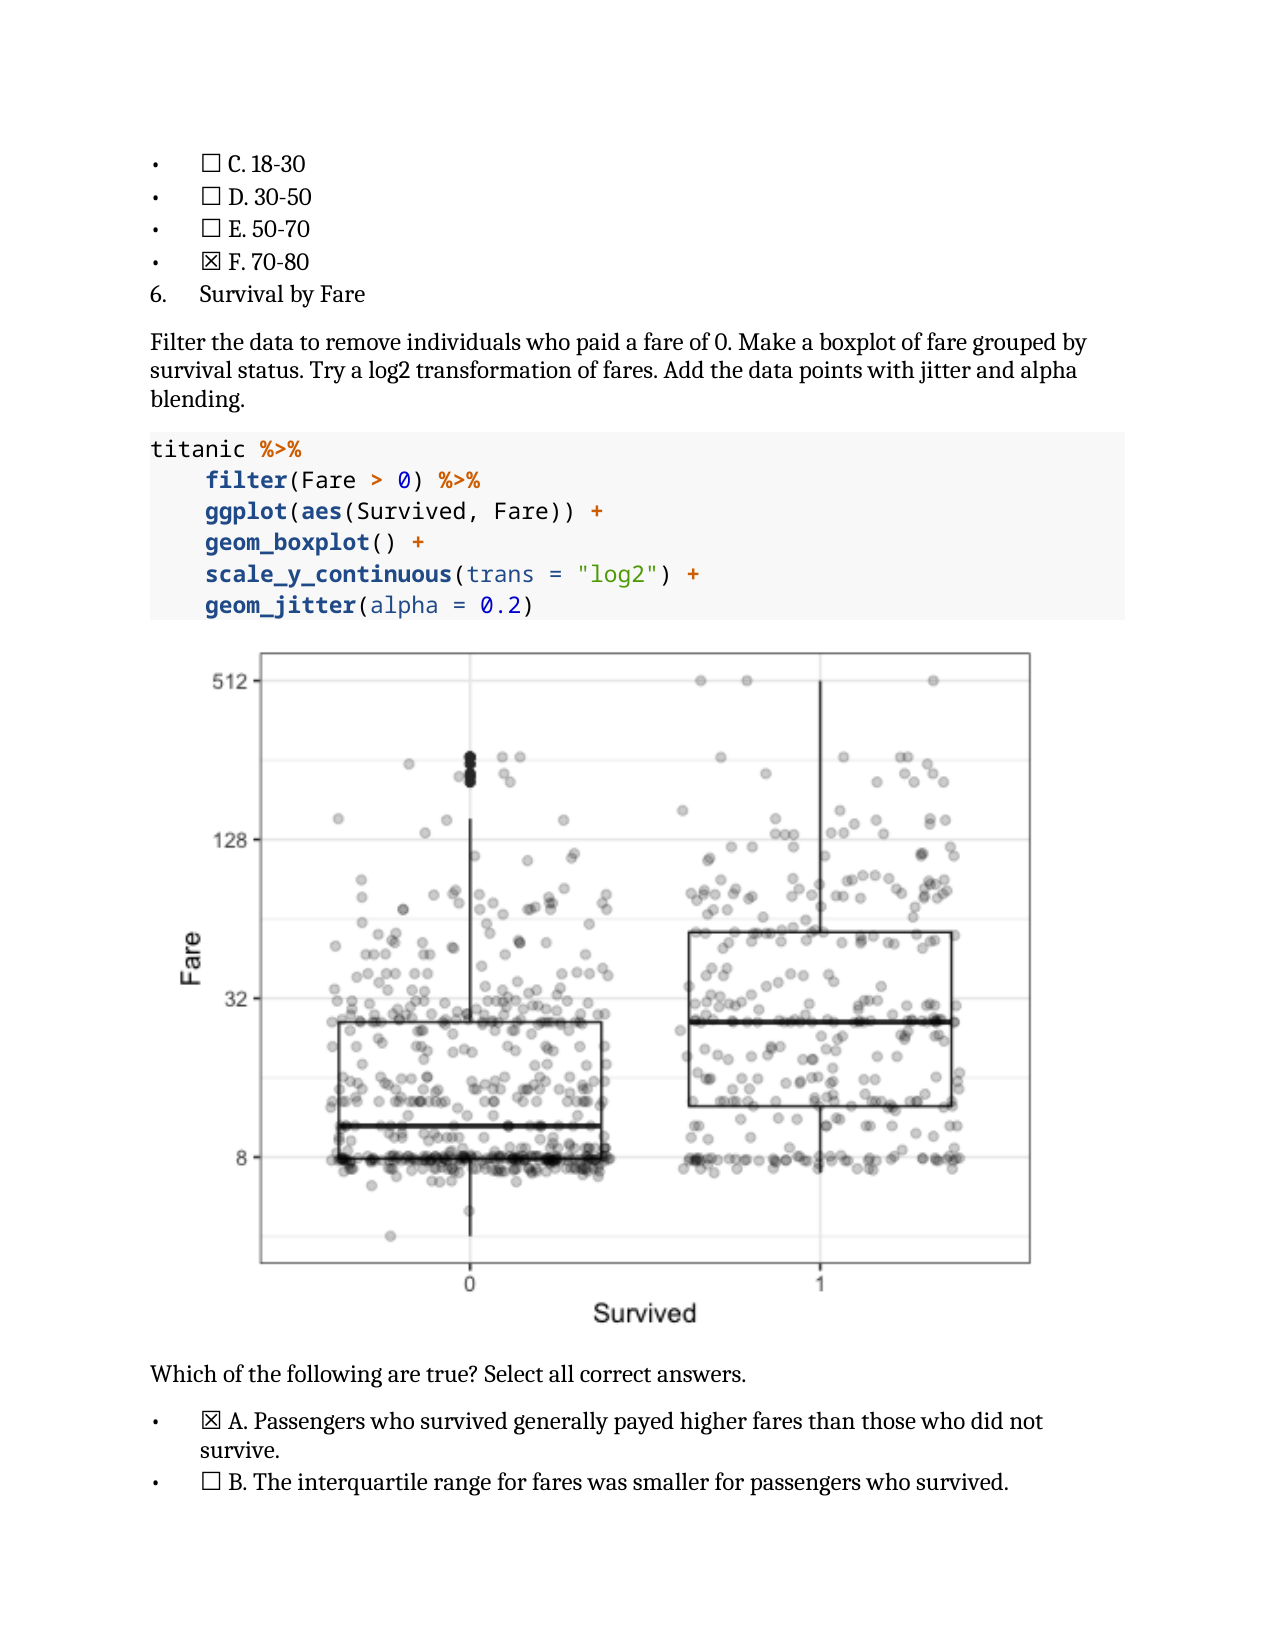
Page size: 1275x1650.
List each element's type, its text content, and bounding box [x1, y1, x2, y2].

picture [168, 640, 1044, 1341]
list ☐ B. The interquartile range for fares was smaller for passengers who survived. [150, 1468, 1125, 1497]
list ☐ C. 18-30 [150, 150, 1125, 179]
list ☒ F. 70-80 [150, 247, 1125, 276]
list ☒ A. Passengers who survived generally payed higher fares than those who did not survive. [150, 1407, 1125, 1464]
text Filter the data to remove individuals who paid a fare of 0. Make a boxplot of fare grouped by survival status. Try a log2 transformation of fares. Add the data points with jitter and alpha blending. [150, 327, 1125, 414]
text Which of the following are true? Select all correct answers. [150, 1359, 1125, 1388]
text titanic %>% filter(Fare > 0) %>% ggplot(aes(Survived, Fare)) + geom_boxplot() + scale_y_continuous(trans = "log2") + geom_jitter(alpha = 0.2) [150, 432, 1125, 620]
list Survival by Fare [150, 280, 1125, 309]
list ☐ D. 30-50 [150, 182, 1125, 211]
list ☐ E. 50-70 [150, 215, 1125, 244]
